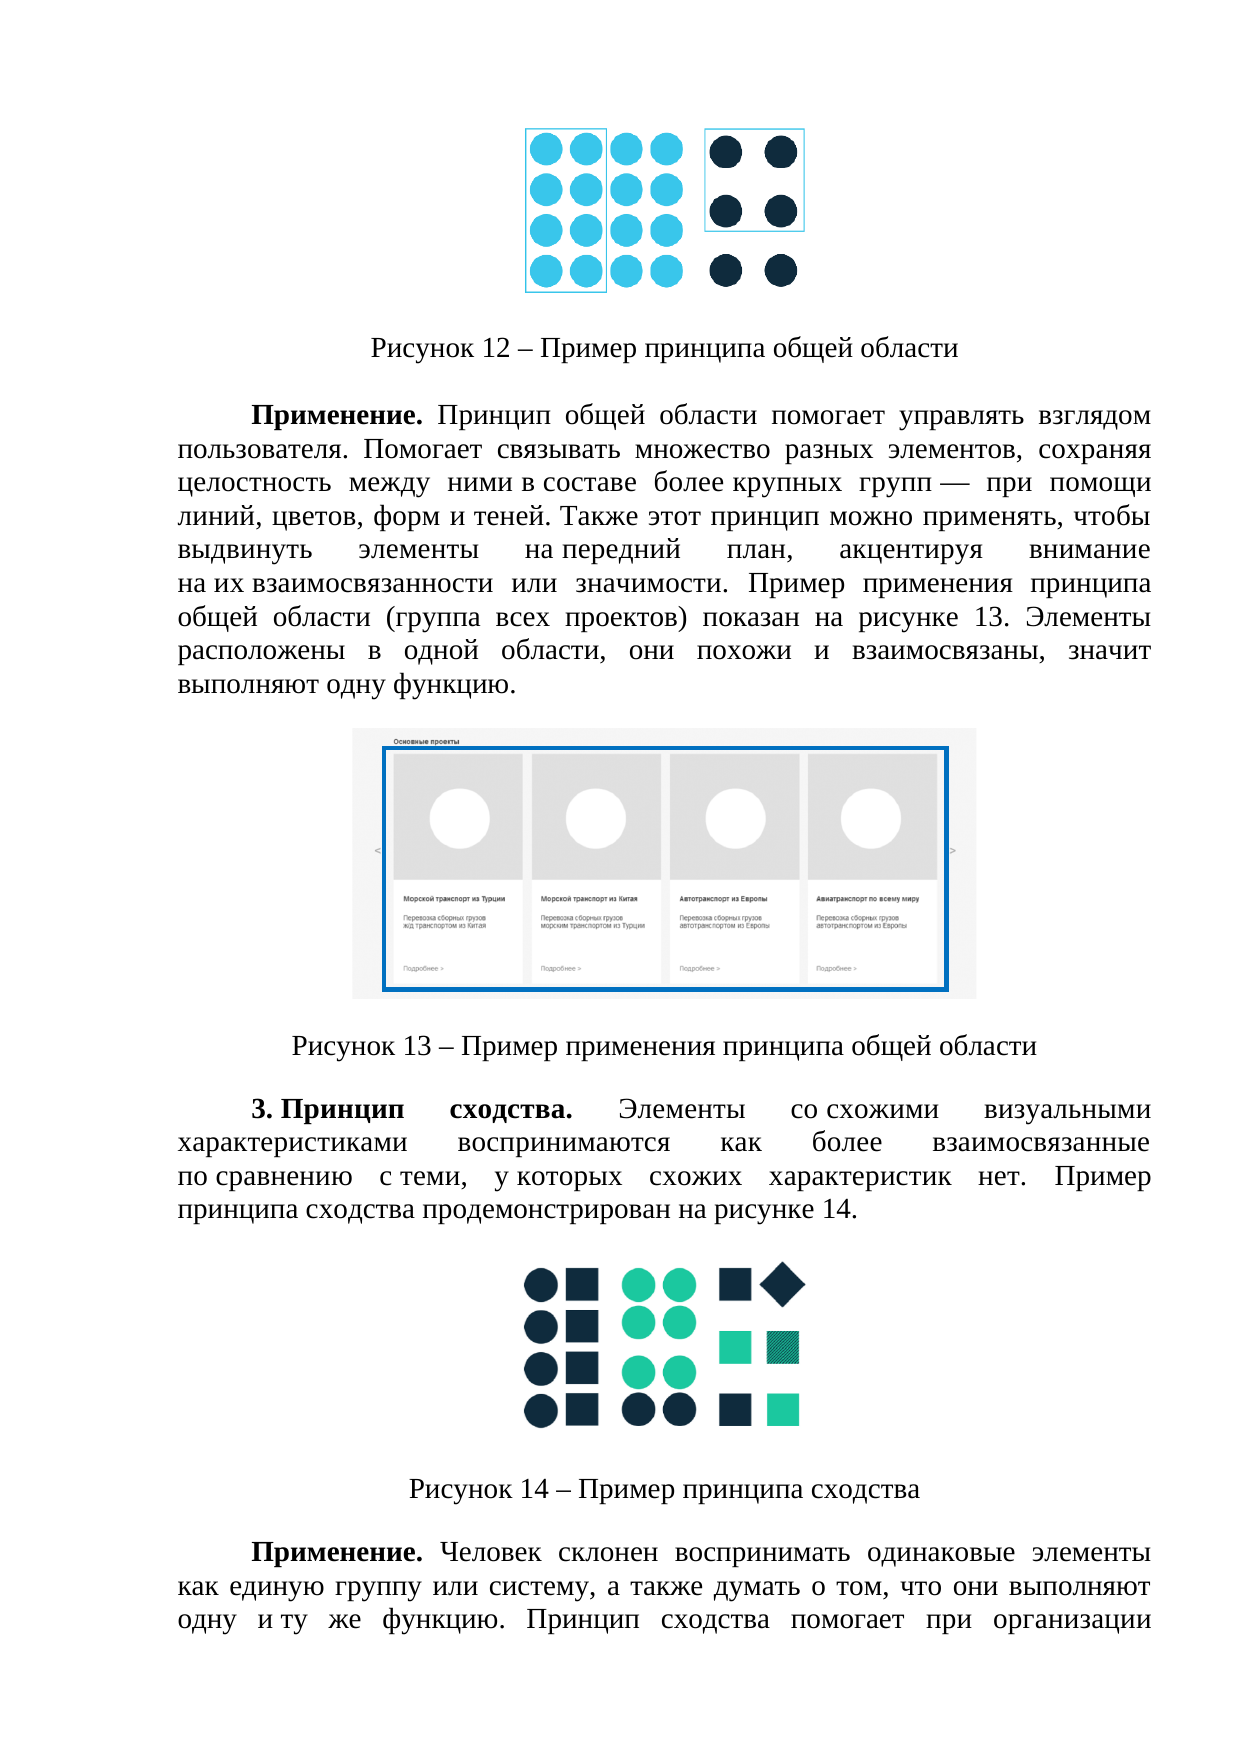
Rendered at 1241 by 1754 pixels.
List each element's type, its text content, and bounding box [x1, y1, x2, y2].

list Принцип сходства. Элементы со схожими визуальными характеристиками воспринимаются как более взаимосвязанные по сравнению с теми, у которых схожих характеристик нет. Пример принципа сходства продемонстрирован на рисунке 14. [177, 1091, 1152, 1225]
picture [507, 118, 822, 302]
list Рисунок 14 – Пример принципа сходства [177, 1472, 1152, 1505]
text Применение. Принцип общей области помогает управлять взглядом пользователя. Помогает связывать множество разных элементов, сохраняя целостность между ними в составе более крупных групп — при помощи линий, цветов, форм и теней. Также этот принцип можно применять, чтобы выдвинуть элементы на передний план, акцентируя внимание на их взаимосвязанности или значимости. Пример применения принципа общей области (группа всех проектов) показан на рисунке 13. Элементы расположены в одной области, они похожи и взаимосвязаны, значит выполняют одну функцию. [177, 397, 1152, 699]
text Рисунок 13 – Пример применения принципа общей области [177, 1028, 1152, 1062]
picture [503, 1254, 826, 1443]
picture [352, 728, 977, 999]
list Рисунок 12 – Пример принципа общей области [177, 330, 1152, 364]
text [177, 1534, 1152, 1635]
